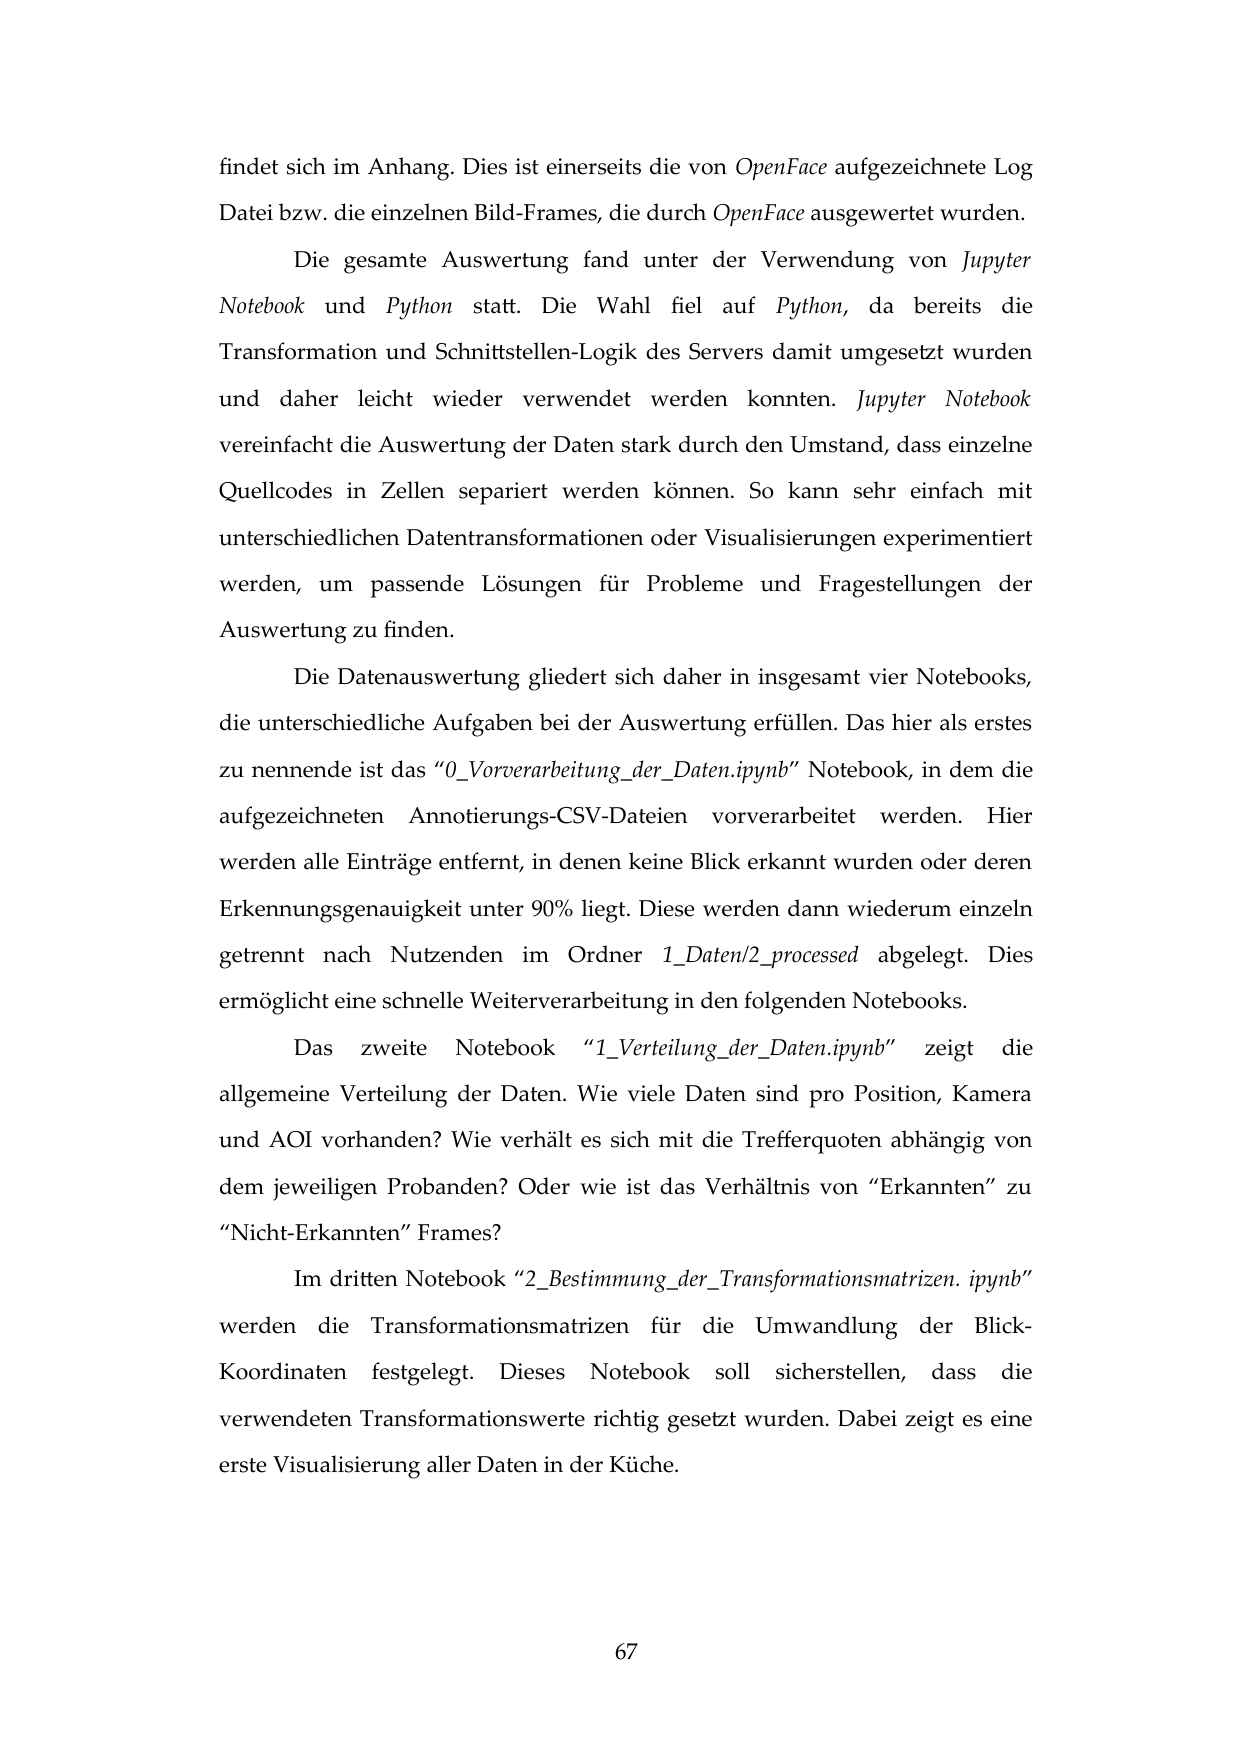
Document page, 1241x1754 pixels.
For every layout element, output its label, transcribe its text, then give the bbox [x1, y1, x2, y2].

text Das zweite Notebook “1_Verteilung_der_Daten.ipynb” zeigt die allgemeine Verteilung der Daten. Wie viele Daten sind pro Position, Kamera und AOI vorhanden? Wie verhält es sich mit die Trefferquoten abhängig von dem jeweiligen Probanden? Oder wie ist das Verhältnis von “Erkannten” zu “Nicht-Erkannten” Frames? [219, 1031, 1033, 1247]
text Im dritten Notebook “2_Bestimmung_der_Transformationsmatrizen. ipynb” werden die Transformationsmatrizen für die Umwandlung der Blick-Koordinaten festgelegt. Dieses Notebook soll sicherstellen, dass die verwendeten Transformationswerte richtig gesetzt wurden. Dabei zeigt es eine erste Visualisierung aller Daten in der Küche. [219, 1262, 1033, 1479]
text Die Datenauswertung gliedert sich daher in insgesamt vier Notebooks, die unterschiedliche Aufgaben bei der Auswertung erfüllen. Das hier als erstes zu nennende ist das “0_Vorverarbeitung_der_Daten.ipynb” Notebook, in dem die aufgezeichneten Annotierungs-CSV-Dateien vorverarbeitet werden. Hier werden alle Einträge entfernt, in denen keine Blick erkannt wurden oder deren Erkennungsgenauigkeit unter 90% liegt. Diese werden dann wiederum einzeln getrennt nach Nutzenden im Ordner 1_Daten/2_processed abgelegt. Dies ermöglicht eine schnelle Weiterverarbeitung in den folgenden Notebooks. [219, 660, 1033, 1015]
text Die gesamte Auswertung fand unter der Verwendung von Jupyter Notebook und Python statt. Die Wahl fiel auf Python, da bereits die Transformation und Schnittstellen-Logik des Servers damit umgesetzt wurden und daher leicht wieder verwendet werden konnten. Jupyter Notebook vereinfacht die Auswertung der Daten stark durch den Umstand, dass einzelne Quellcodes in Zellen separiert werden können. So kann sehr einfach mit unterschiedlichen Datentransformationen oder Visualisierungen experimentiert werden, um passende Lösungen für Probleme und Fragestellungen der Auswertung zu finden. [219, 243, 1033, 644]
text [219, 150, 1033, 227]
